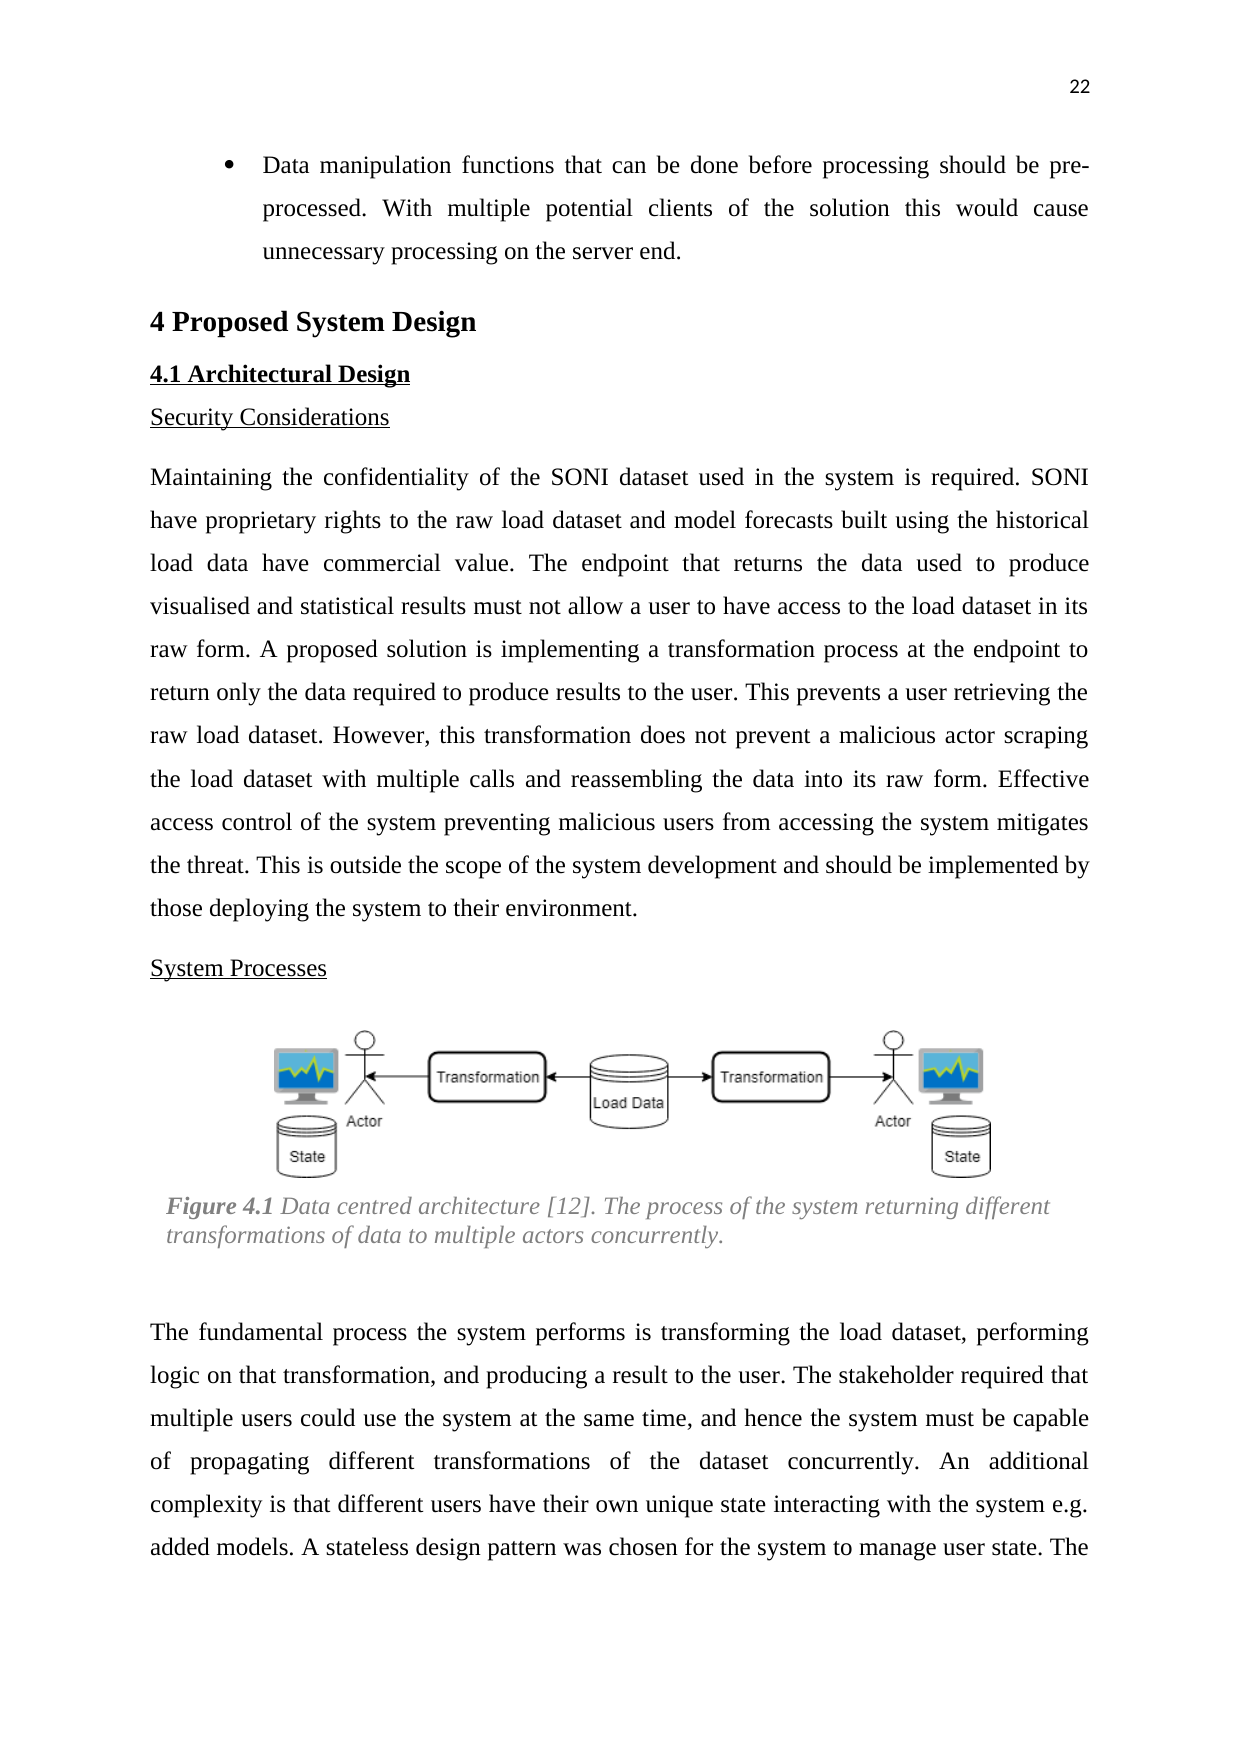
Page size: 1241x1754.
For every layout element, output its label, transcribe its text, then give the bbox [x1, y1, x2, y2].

text Maintaining the confidentiality of the SONI dataset used in the system is required. SONI have proprietary rights to the raw load dataset and model forecasts built using the historical load data have commercial value. The endpoint that returns the data used to produce visualised and statistical results must not allow a user to have access to the load dataset in its raw form. A proposed solution is implementing a transformation process at the endpoint to return only the data required to produce results to the user. This prevents a user retrieving the raw load dataset. However, this transformation does not prevent a malicious actor scraping the load dataset with multiple calls and reassembling the data into its raw form. Effective access control of the system preventing malicious users from accessing the system mitigates the threat. This is outside the scope of the system development and should be implemented by those deploying the system to their environment. [150, 462, 1090, 922]
text System Processes [150, 953, 1090, 982]
subtitle 4.1 Architectural Design [150, 359, 1090, 388]
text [150, 1270, 1090, 1561]
list Data manipulation functions that can be done before processing should be pre-processed. With multiple potential clients of the solution this would cause unnecessary processing on the server end. [225, 150, 1090, 265]
subtitle 4 Proposed System Design [150, 304, 1090, 338]
picture [274, 1030, 991, 1178]
text Security Considerations [150, 402, 1090, 431]
